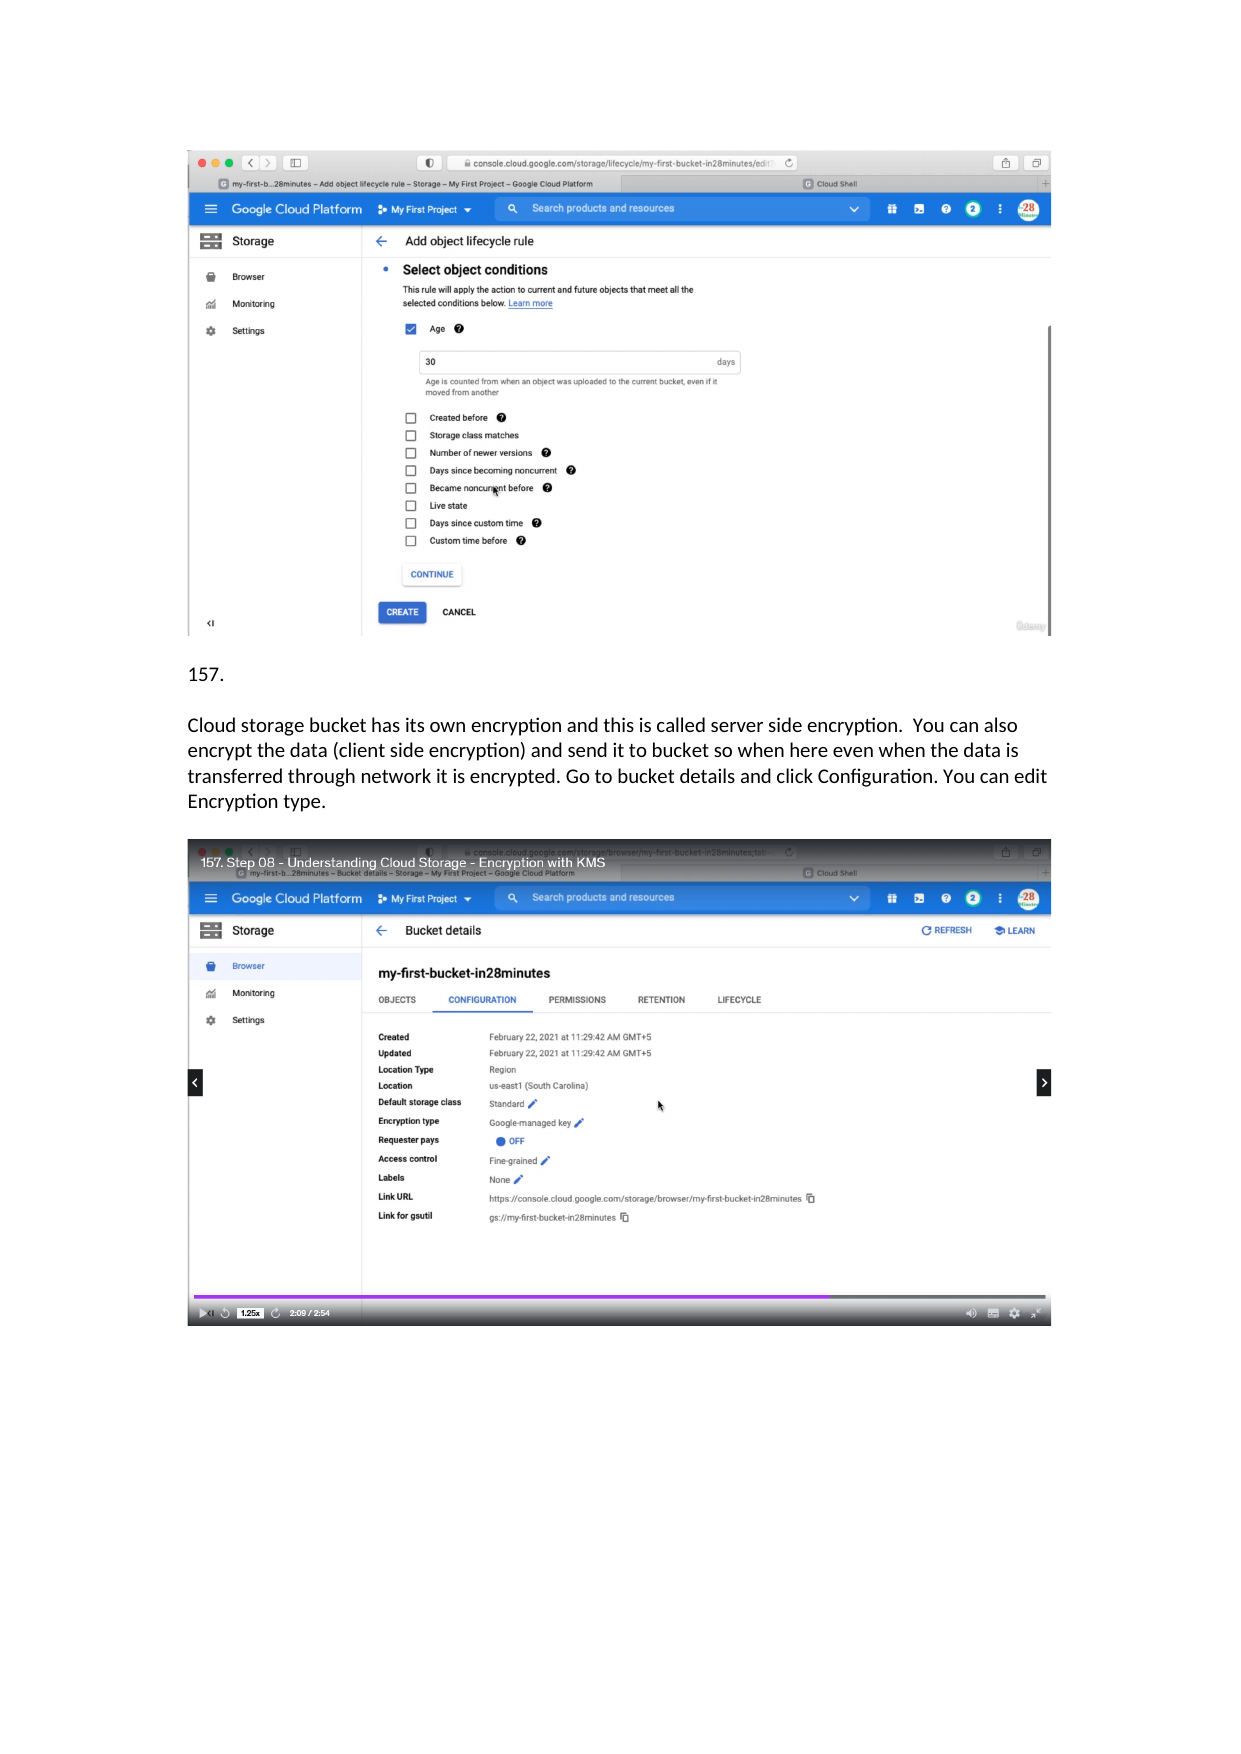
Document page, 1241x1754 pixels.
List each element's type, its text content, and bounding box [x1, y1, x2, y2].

list Cloud storage bucket has its own encryption and this is called server side encryption. You can also encrypt the data (client side encryption) and send it to bucket so when here even when the data is transferred through network it is encrypted. Go to bucket details and click Configuration. You can edit Encryption type. [187, 712, 1053, 814]
list 157. [187, 661, 1053, 687]
picture [187, 150, 1052, 636]
picture [187, 839, 1052, 1326]
